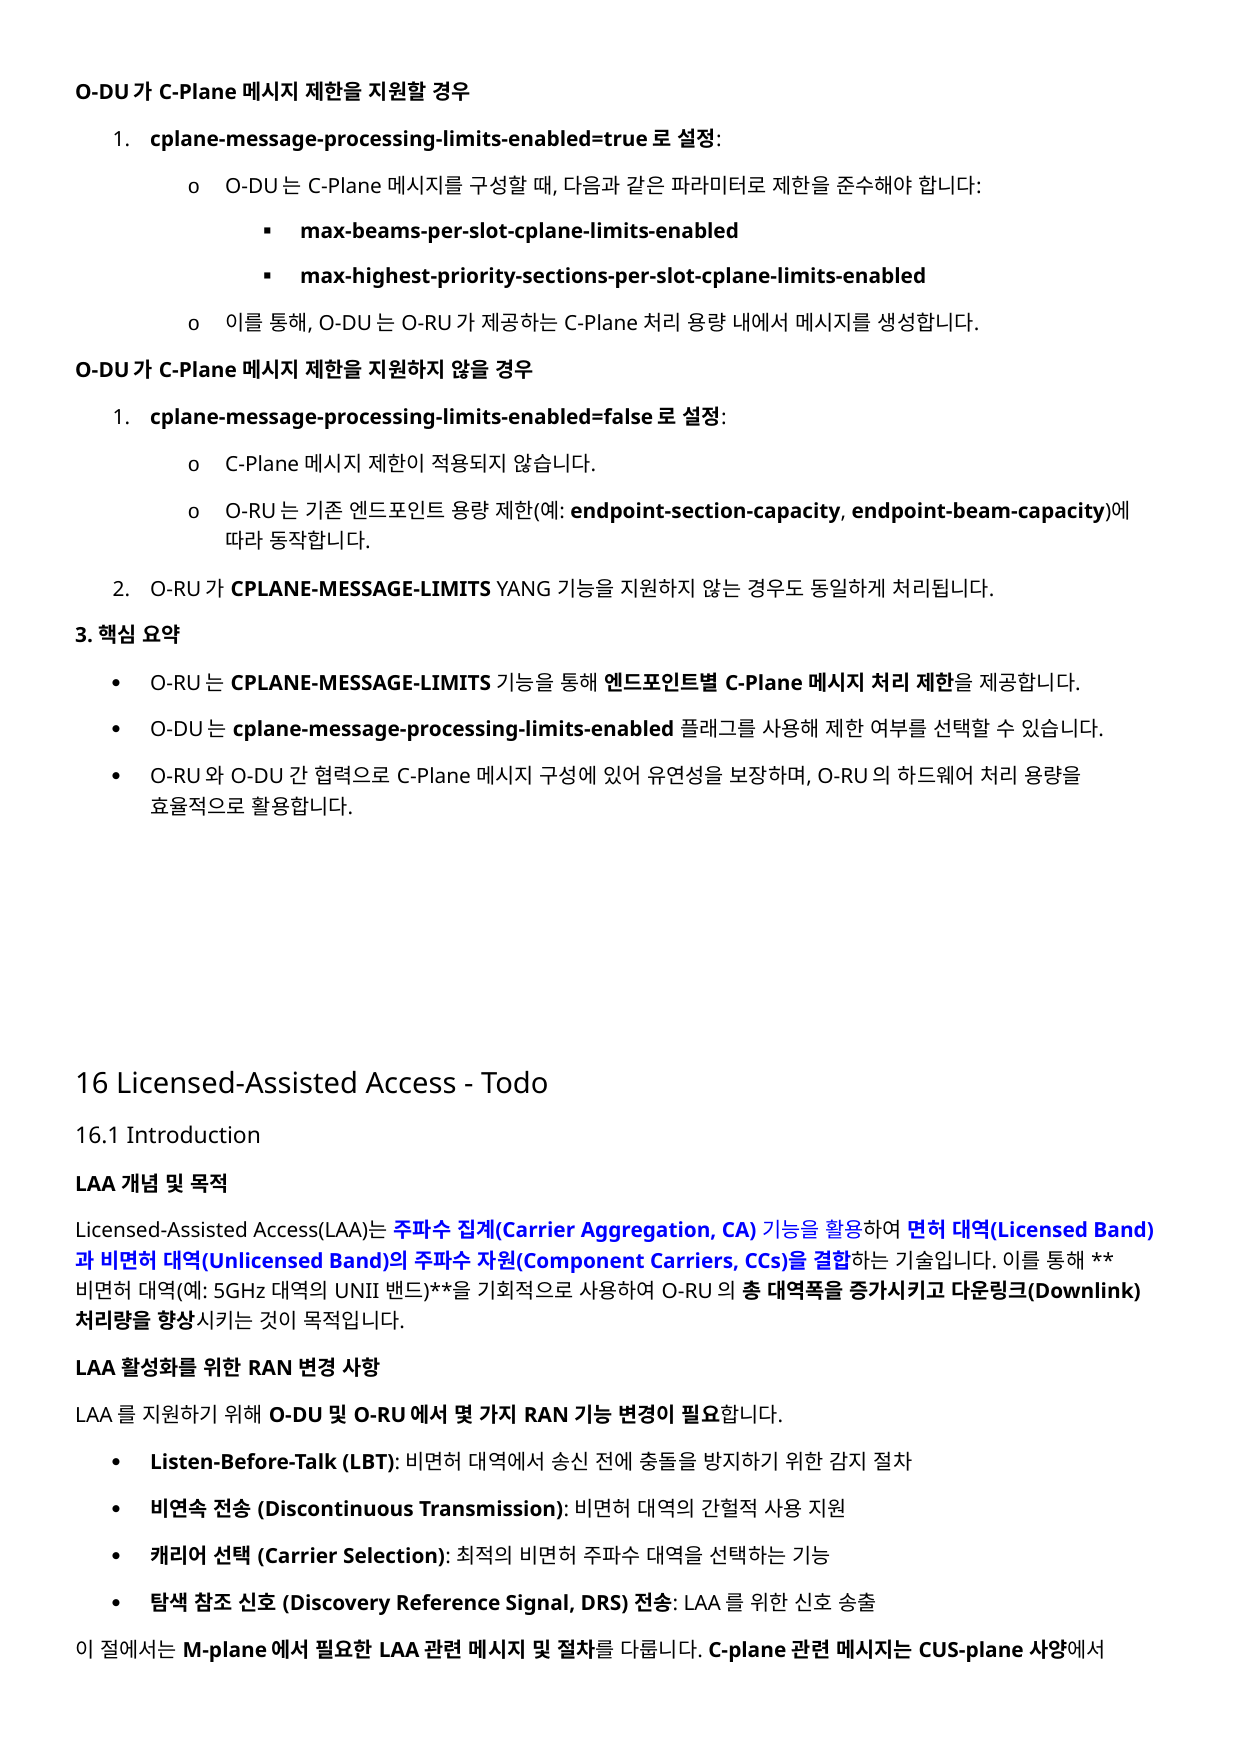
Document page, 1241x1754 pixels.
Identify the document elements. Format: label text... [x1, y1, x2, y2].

list Listen-Before-Talk (LBT): 비면허 대역에서 송신 전에 충돌을 방지하기 위한 감지 절차 [112, 1446, 1165, 1476]
list O-RU가 CPLANE-MESSAGE-LIMITS YANG 기능을 지원하지 않는 경우도 동일하게 처리됩니다. [112, 572, 1165, 602]
list O-DU는 C-Plane 메시지를 구성할 때, 다음과 같은 파라미터로 제한을 준수해야 합니다: [187, 169, 1165, 199]
text O-DU가 C-Plane 메시지 제한을 지원할 경우 [75, 75, 1165, 105]
list C-Plane 메시지 제한이 적용되지 않습니다. [187, 447, 1165, 478]
text LAA 활성화를 위한 RAN 변경 사항 [75, 1352, 1165, 1382]
list O-DU는 cplane-message-processing-limits-enabled 플래그를 사용해 제한 여부를 선택할 수 있습니다. [112, 713, 1165, 743]
list max-beams-per-slot-cplane-limits-enabled [262, 216, 1165, 244]
list O-RU와 O-DU 간 협력으로 C-Plane 메시지 구성에 있어 유연성을 보장하며, O-RU의 하드웨어 처리 용량을 효율적으로 활용합니다. [112, 760, 1165, 820]
list cplane-message-processing-limits-enabled=true로 설정: [112, 122, 1165, 152]
subtitle 16 Licensed-Assisted Access - Todo [75, 1062, 1165, 1102]
list max-highest-priority-sections-per-slot-cplane-limits-enabled [262, 261, 1165, 289]
text O-DU가 C-Plane 메시지 제한을 지원하지 않을 경우 [75, 353, 1165, 384]
list O-RU는 기존 엔드포인트 용량 제한(예: endpoint-section-capacity, endpoint-beam-capacity)에 따라 동작합니다. [187, 494, 1165, 555]
text LAA 개념 및 목적 [75, 1167, 1165, 1197]
list 이를 통해, O-DU는 O-RU가 제공하는 C-Plane 처리 용량 내에서 메시지를 생성합니다. [187, 306, 1165, 337]
text Licensed-Assisted Access(LAA)는 주파수 집계(Carrier Aggregation, CA) 기능을 활용하여 면허 대역(Licensed Band)과 비면허 대역(Unlicensed Band)의 주파수 자원(Component Carriers, CCs)을 결합하는 기술입니다. 이를 통해 **비면허 대역(예: 5GHz 대역의 UNII 밴드)**을 기회적으로 사용하여 O-RU의 총 대역폭을 증가시키고 다운링크(Downlink) 처리량을 향상시키는 것이 목적입니다. [75, 1214, 1165, 1335]
subtitle 16.1 Introduction [75, 1119, 1165, 1150]
text LAA를 지원하기 위해 O-DU 및 O-RU에서 몇 가지 RAN 기능 변경이 필요합니다. [75, 1399, 1165, 1429]
list 비연속 전송 (Discontinuous Transmission): 비면허 대역의 간헐적 사용 지원 [112, 1493, 1165, 1523]
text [75, 1633, 1165, 1664]
list 캐리어 선택 (Carrier Selection): 최적의 비면허 주파수 대역을 선택하는 기능 [112, 1539, 1165, 1570]
text 3. 핵심 요약 [75, 619, 1165, 649]
list O-RU는 CPLANE-MESSAGE-LIMITS 기능을 통해 엔드포인트별 C-Plane 메시지 처리 제한을 제공합니다. [112, 666, 1165, 696]
list cplane-message-processing-limits-enabled=false로 설정: [112, 400, 1165, 431]
list 탐색 참조 신호 (Discovery Reference Signal, DRS) 전송: LAA를 위한 신호 송출 [112, 1587, 1165, 1617]
